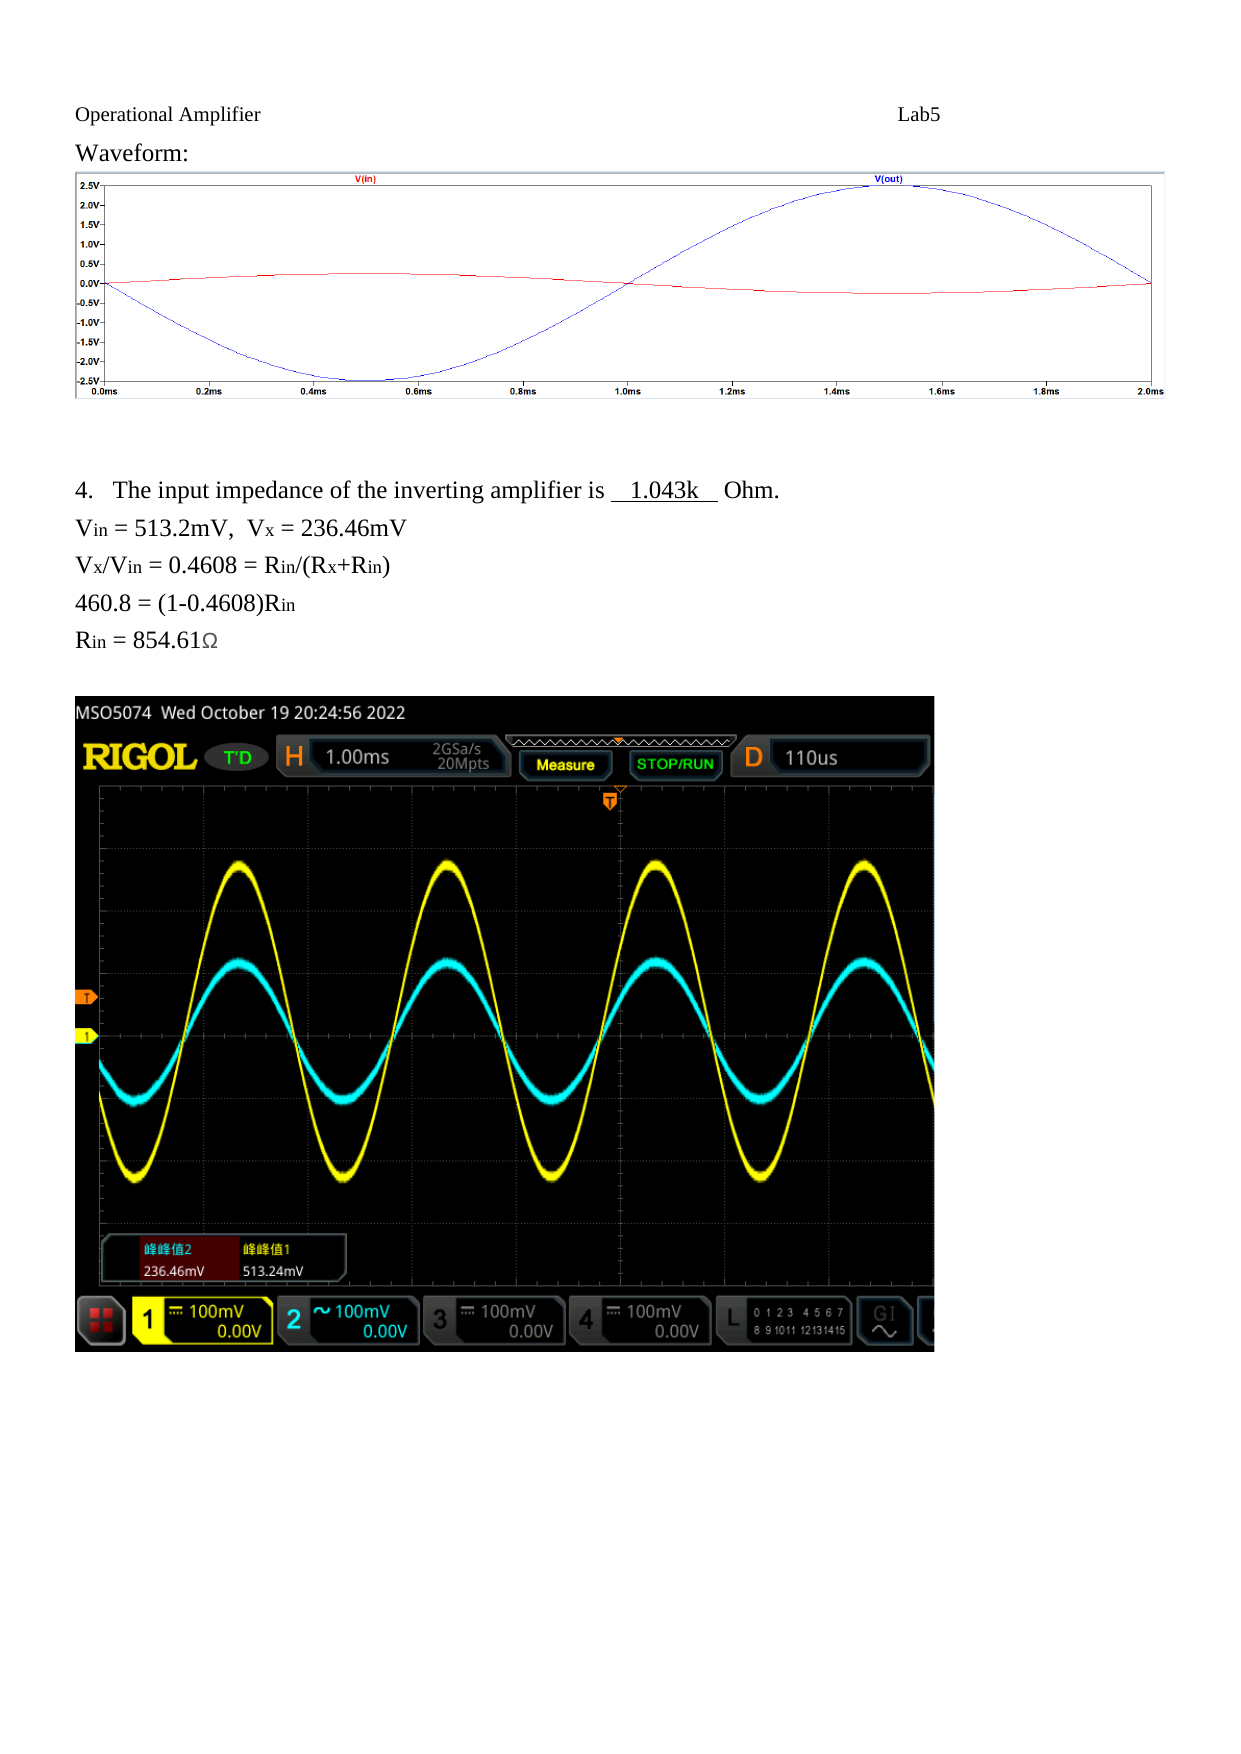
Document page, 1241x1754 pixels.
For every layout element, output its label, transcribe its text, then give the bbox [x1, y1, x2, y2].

text Vx/Vin = 0.4608 = Rin/(Rx+Rin) [75, 546, 1165, 584]
text 460.8 = (1-0.4608)Rin [75, 584, 1165, 621]
picture [75, 171, 1166, 399]
list The input impedance of the inverting amplifier is 1.043k Ohm. [75, 471, 1165, 509]
text Waveform: [75, 134, 1165, 171]
text Rin = 854.61Ω [75, 621, 1165, 659]
picture [75, 696, 935, 1352]
text Vin = 513.2mV, Vx = 236.46mV [75, 509, 1165, 546]
